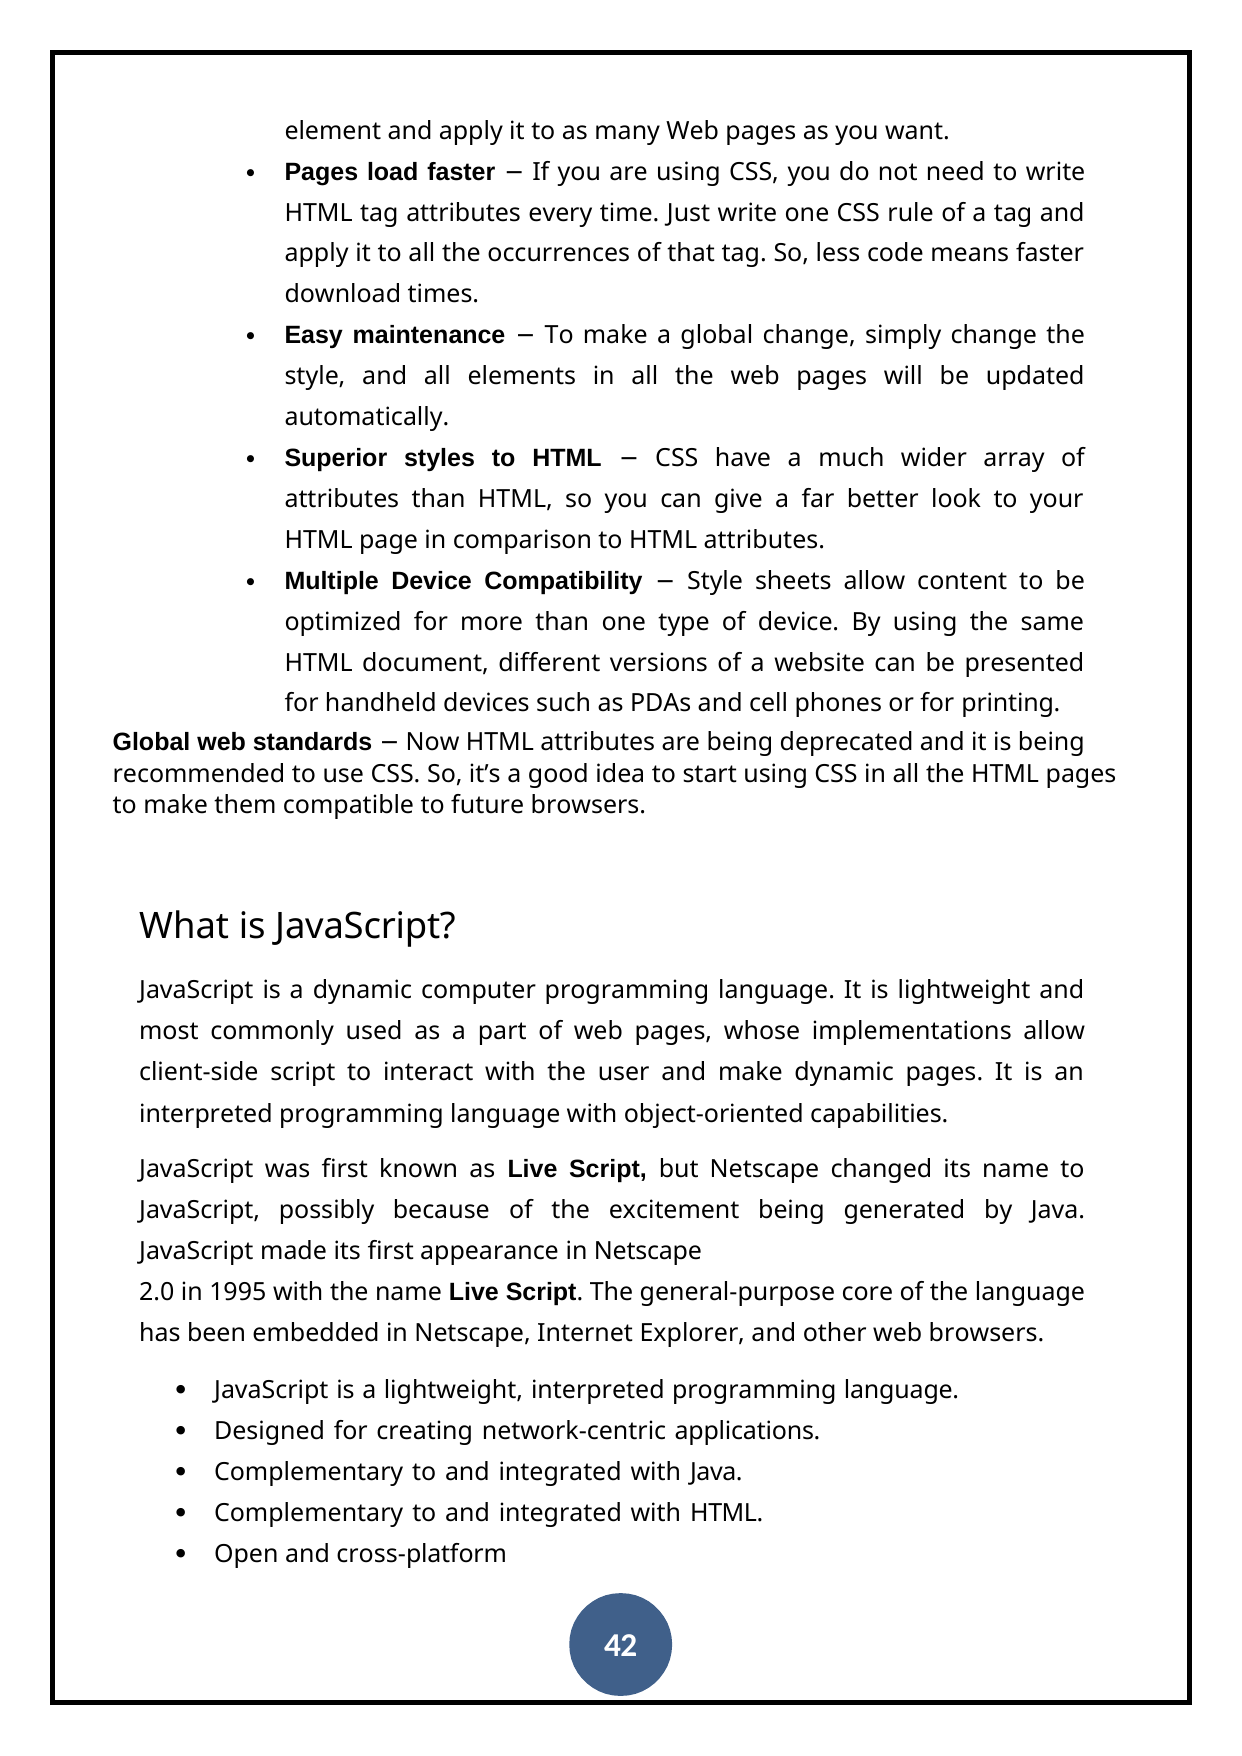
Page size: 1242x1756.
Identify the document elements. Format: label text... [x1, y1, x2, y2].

list Superior styles to HTML − CSS have a much wider array of attributes than HTML, so you can give a far better look to your HTML page in comparison to HTML attributes. [247, 439, 1085, 556]
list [247, 112, 1086, 147]
list Complementary to and integrated with HTML. [176, 1494, 1129, 1528]
text JavaScript was first known as Live Script, but Netscape changed its name to JavaScript, possibly because of the excitement being generated by Java. JavaScript made its first appearance in Netscape [139, 1150, 1085, 1267]
text 2.0 in 1995 with the name Live Script. The general-purpose core of the language has been embedded in Netscape, Internet Explorer, and other web browsers. [139, 1274, 1086, 1349]
list Multiple Device Compatibility − Style sheets allow content to be optimized for more than one type of device. By using the same HTML document, different versions of a website can be presented for handheld devices such as PDAs and cell phones or for printing. [247, 563, 1085, 719]
list Pages load faster − If you are using CSS, you do not need to write HTML tag attributes every time. Just write one CSS rule of a tag and apply it to all the occurrences of that tag. So, less code means faster download times. [247, 153, 1086, 310]
text Global web standards − Now HTML attributes are being deprecated and it is being recommended to use CSS. So, it’s a good idea to start using CSS in all the HTML pages to make them compatible to future browsers. [112, 726, 1129, 819]
list JavaScript is a lightweight, interpreted programming language. [176, 1371, 1129, 1406]
text JavaScript is a dynamic computer programming language. It is lightweight and most commonly used as a part of web pages, whose implementations allow client-side script to interact with the user and make dynamic pages. It is an interpreted programming language with object-oriented capabilities. [139, 972, 1086, 1129]
subtitle What is JavaScript? [139, 900, 1129, 949]
list Easy maintenance − To make a global change, simply change the style, and all elements in all the web pages will be updated automatically. [247, 317, 1085, 432]
list Designed for creating network-centric applications. [176, 1412, 1129, 1446]
list Complementary to and integrated with Java. [176, 1453, 1129, 1487]
list Open and cross-platform [176, 1535, 1129, 1569]
